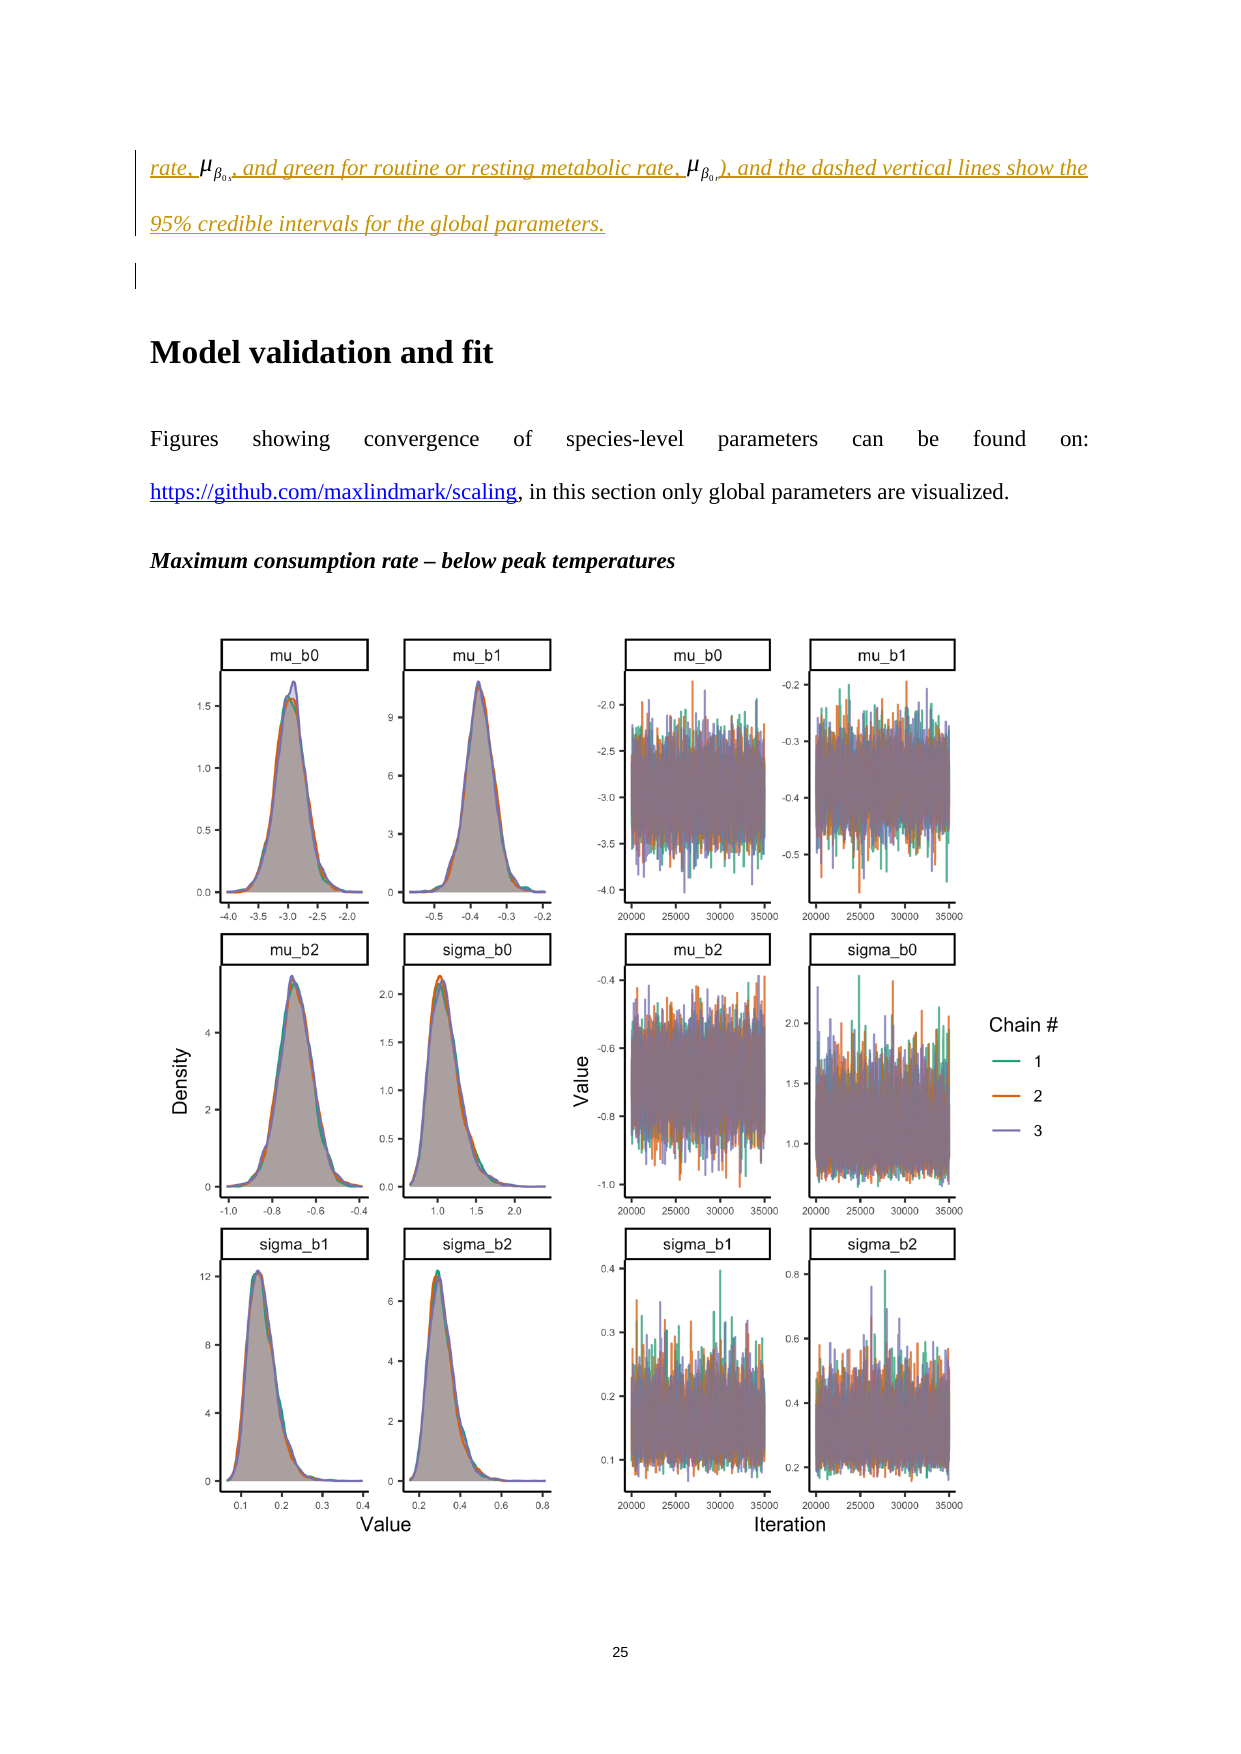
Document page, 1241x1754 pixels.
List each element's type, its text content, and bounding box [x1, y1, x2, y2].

subtitle Model validation and fit [150, 332, 1090, 370]
text Figures showing convergence of species-level parameters can be found on: https://github.com/maxlindmark/scaling, in this section only global parameters are visualized. [150, 425, 1090, 504]
subtitle Maximum consumption rate – below peak temperatures [150, 547, 1090, 574]
picture [150, 616, 1091, 1557]
